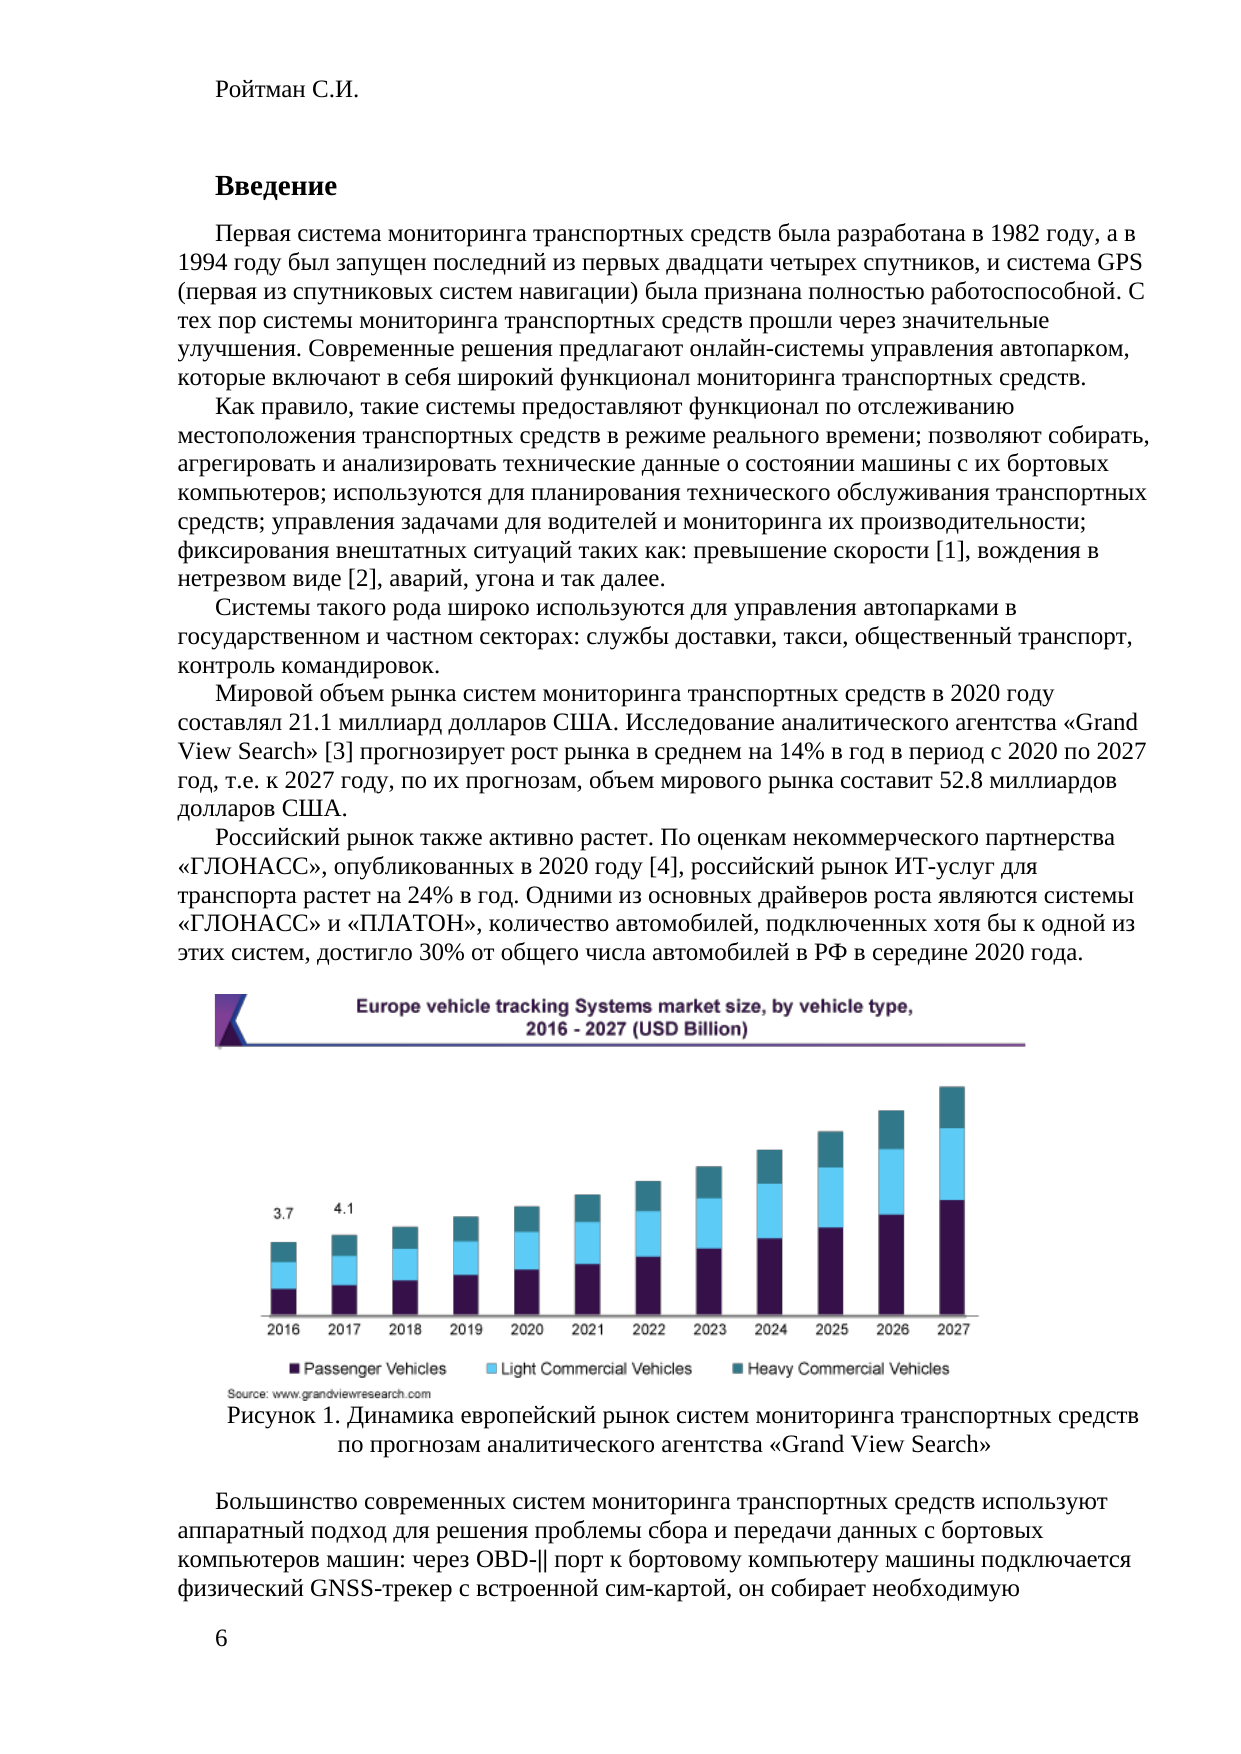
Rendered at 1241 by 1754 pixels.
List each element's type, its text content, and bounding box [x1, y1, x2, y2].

picture [214, 994, 1026, 1401]
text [177, 1486, 1152, 1601]
subtitle Введение [177, 168, 1152, 202]
text Рисунок . Динамика европейский рынок систем мониторинга транспортных средств по прогнозам аналитического агентства «Grand View Search» [177, 1400, 1152, 1458]
text Системы такого рода широко используются для управления автопарками в государственном и частном секторах: службы доставки, такси, общественный транспорт, контроль командировок. [177, 592, 1152, 678]
text Как правило, такие системы предоставляют функционал по отслеживанию местоположения транспортных средств в режиме реального времени; позволяют собирать, агрегировать и анализировать технические данные о состоянии машины с их бортовых компьютеров; используются для планирования технического обслуживания транспортных средств; управления задачами для водителей и мониторинга их производительности; фиксирования внештатных ситуаций таких как: превышение скорости [1], вождения в нетрезвом виде [2], аварий, угона и так далее. [177, 391, 1152, 592]
text Мировой объем рынка систем мониторинга транспортных средств в 2020 году составлял 21.1 миллиард долларов США. Исследование аналитического агентства «Grand View Search» [3] прогнозирует рост рынка в среднем на 14% в год в период с 2020 по 2027 год, т.е. к 2027 году, по их прогнозам, объем мирового рынка составит 52.8 миллиардов долларов США. [177, 678, 1152, 822]
text Российский рынок также активно растет. По оценкам некоммерческого партнерства «ГЛОНАСС», опубликованных в 2020 году [4], российский рынок ИТ-услуг для транспорта растет на 24% в год. Одними из основных драйверов роста являются системы «ГЛОНАСС» и «ПЛАТОН», количество автомобилей, подключенных хотя бы к одной из этих систем, достигло 30% от общего числа автомобилей в РФ в середине 2020 года. [177, 822, 1152, 966]
text Первая система мониторинга транспортных средств была разработана в 1982 году, а в 1994 году был запущен последний из первых двадцати четырех спутников, и система GPS (первая из спутниковых систем навигации) была признана полностью работоспособной. С тех пор системы мониторинга транспортных средств прошли через значительные улучшения. Современные решения предлагают онлайн-системы управления автопарком, которые включают в себя широкий функционал мониторинга транспортных средств. [177, 218, 1152, 391]
